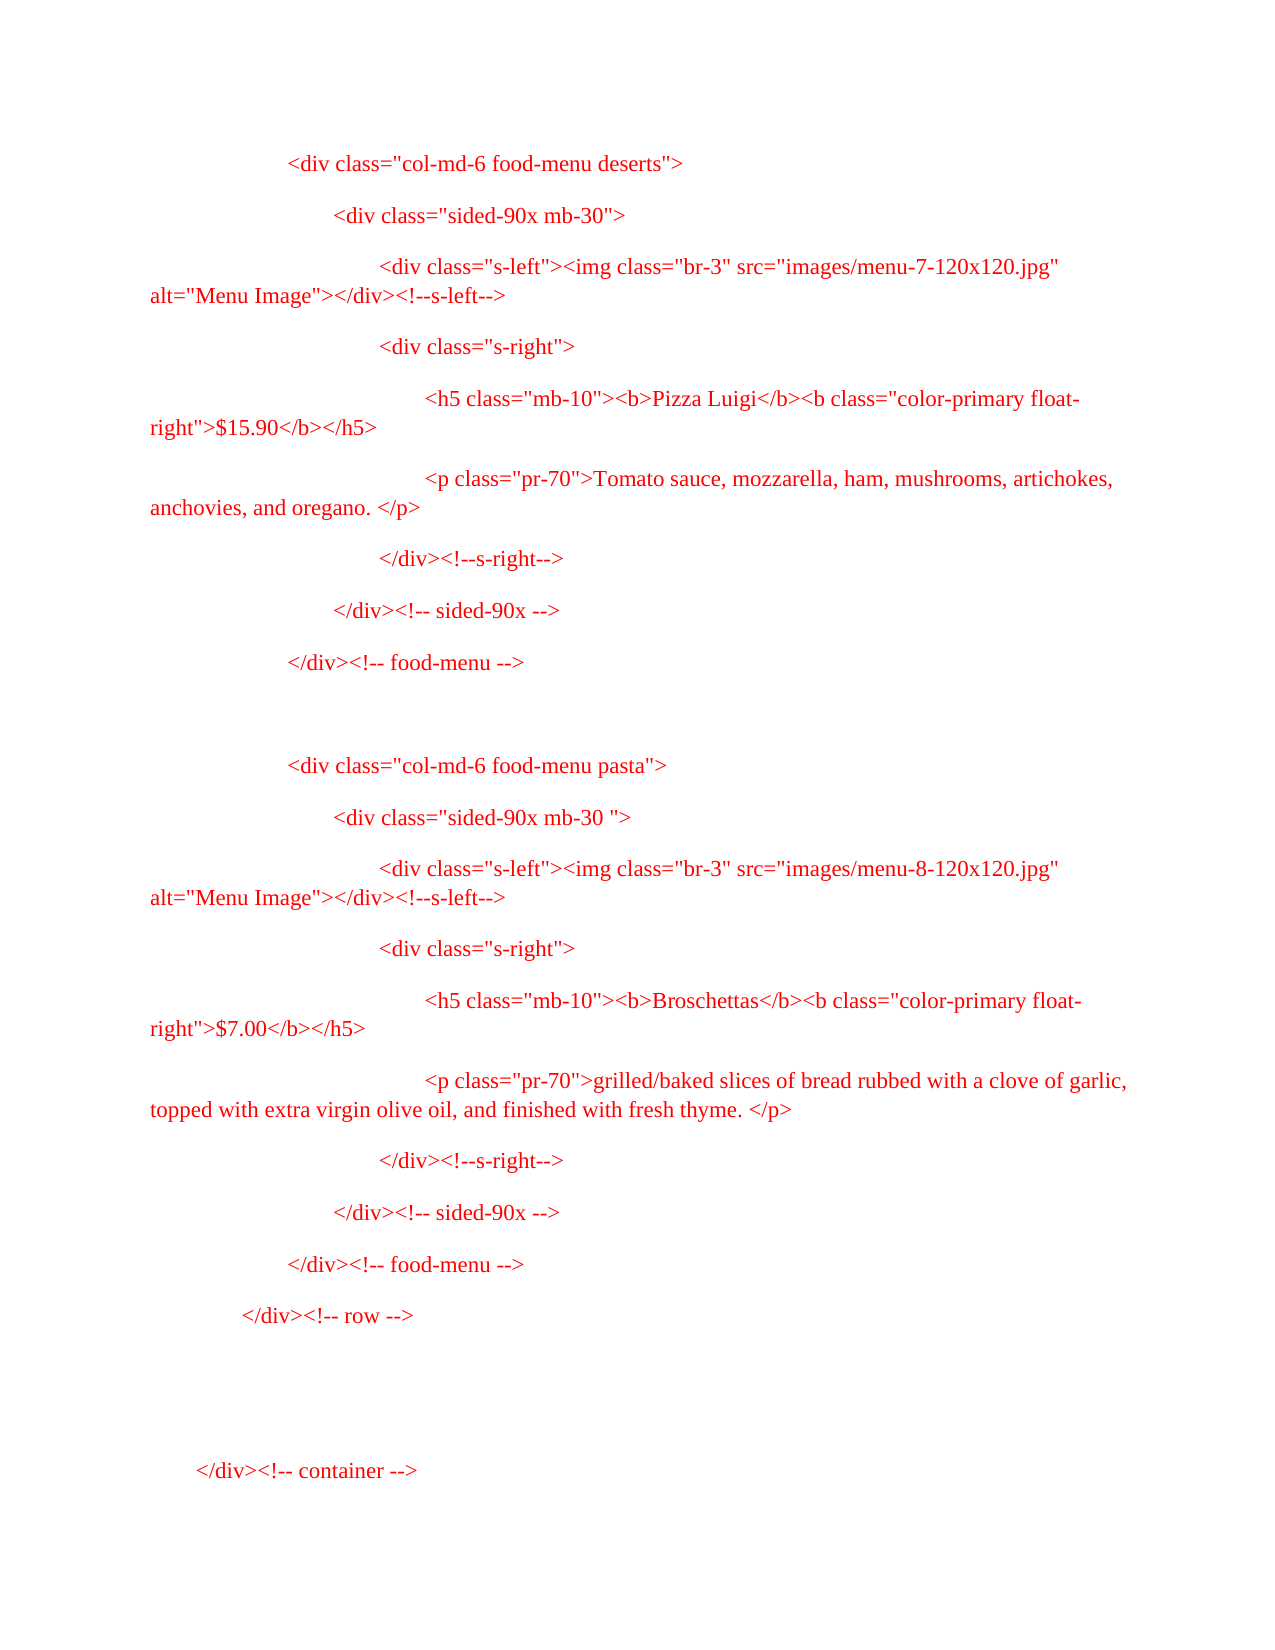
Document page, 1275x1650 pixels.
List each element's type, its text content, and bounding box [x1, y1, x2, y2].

text <div class="col-md-6 food-menu deserts"> [150, 150, 1133, 176]
text </div><!-- sided-90x --> [150, 597, 1133, 623]
text </div><!-- container --> [150, 1457, 1133, 1484]
text </div><!--s-right--> [150, 545, 1133, 572]
text <div class="sided-90x mb-30 "> [150, 804, 1133, 830]
text <div class="sided-90x mb-30"> [150, 202, 1133, 228]
text <div class="s-right"> [150, 333, 1133, 360]
text <p class="pr-70">grilled/baked slices of bread rubbed with a clove of garlic, topped with extra virgin olive oil, and finished with fresh thyme. </p> [150, 1067, 1133, 1122]
text <h5 class="mb-10"><b>Broschettas</b><b class="color-primary float-right">$7.00</b></h5> [150, 987, 1133, 1042]
text </div><!-- food-menu --> [150, 649, 1133, 675]
text </div><!-- sided-90x --> [150, 1199, 1133, 1225]
text </div><!--s-right--> [150, 1147, 1133, 1174]
text </div><!-- food-menu --> [150, 1251, 1133, 1277]
text <div class="s-left"><img class="br-3" src="images/menu-7-120x120.jpg" alt="Menu Image"></div><!--s-left--> [150, 253, 1133, 308]
text <div class="s-left"><img class="br-3" src="images/menu-8-120x120.jpg" alt="Menu Image"></div><!--s-left--> [150, 855, 1133, 910]
text <p class="pr-70">Tomato sauce, mozzarella, ham, mushrooms, artichokes, anchovies, and oregano. </p> [150, 465, 1133, 520]
text <div class="col-md-6 food-menu pasta"> [150, 752, 1133, 778]
text </div><!-- row --> [150, 1302, 1133, 1329]
text <div class="s-right"> [150, 935, 1133, 962]
text <h5 class="mb-10"><b>Pizza Luigi</b><b class="color-primary float-right">$15.90</b></h5> [150, 385, 1133, 440]
